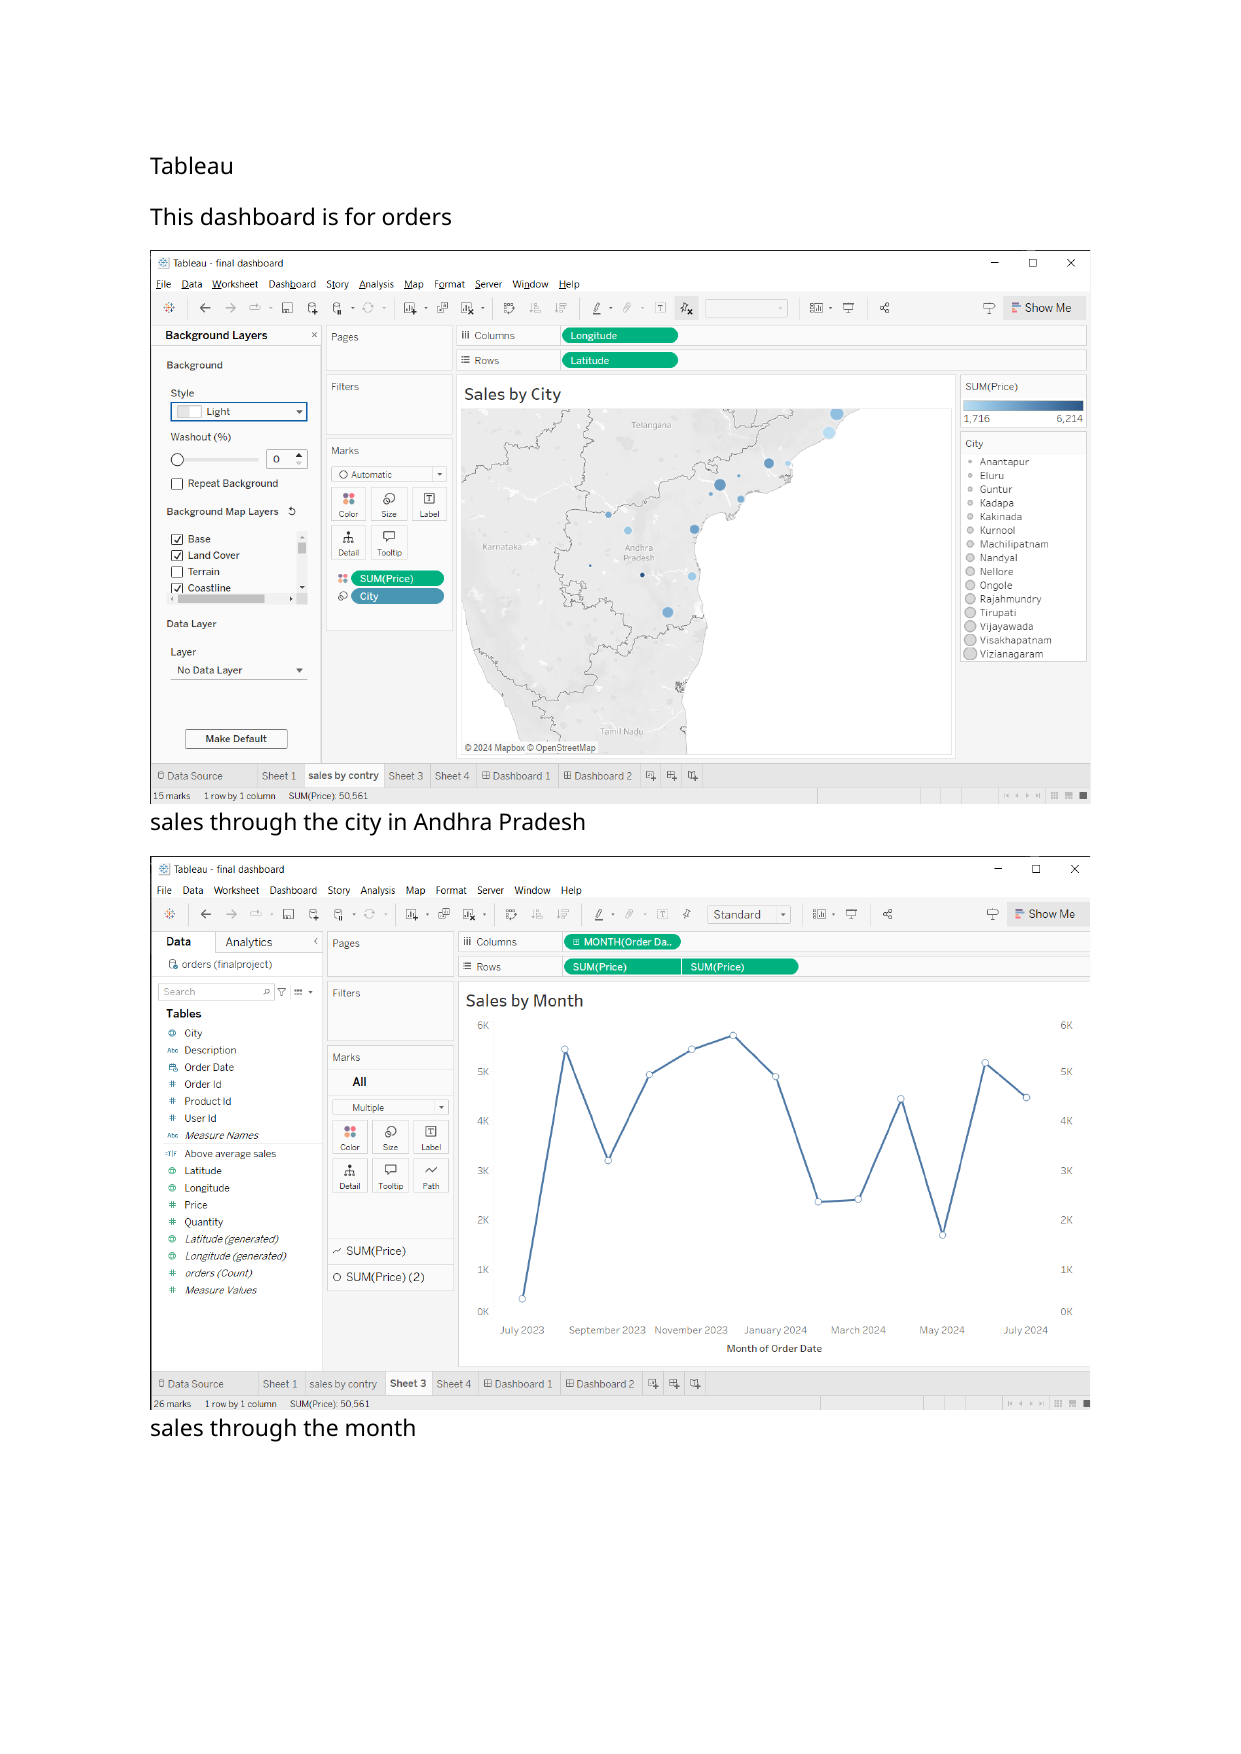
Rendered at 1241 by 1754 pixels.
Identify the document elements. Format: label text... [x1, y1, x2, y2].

picture [150, 250, 1091, 804]
text sales through the city in Andhra Pradesh [150, 804, 1090, 837]
text Tableau [150, 150, 1090, 181]
text This dashboard is for orders [150, 200, 1090, 232]
text sales through the month [150, 1410, 1090, 1443]
picture [150, 856, 1091, 1410]
